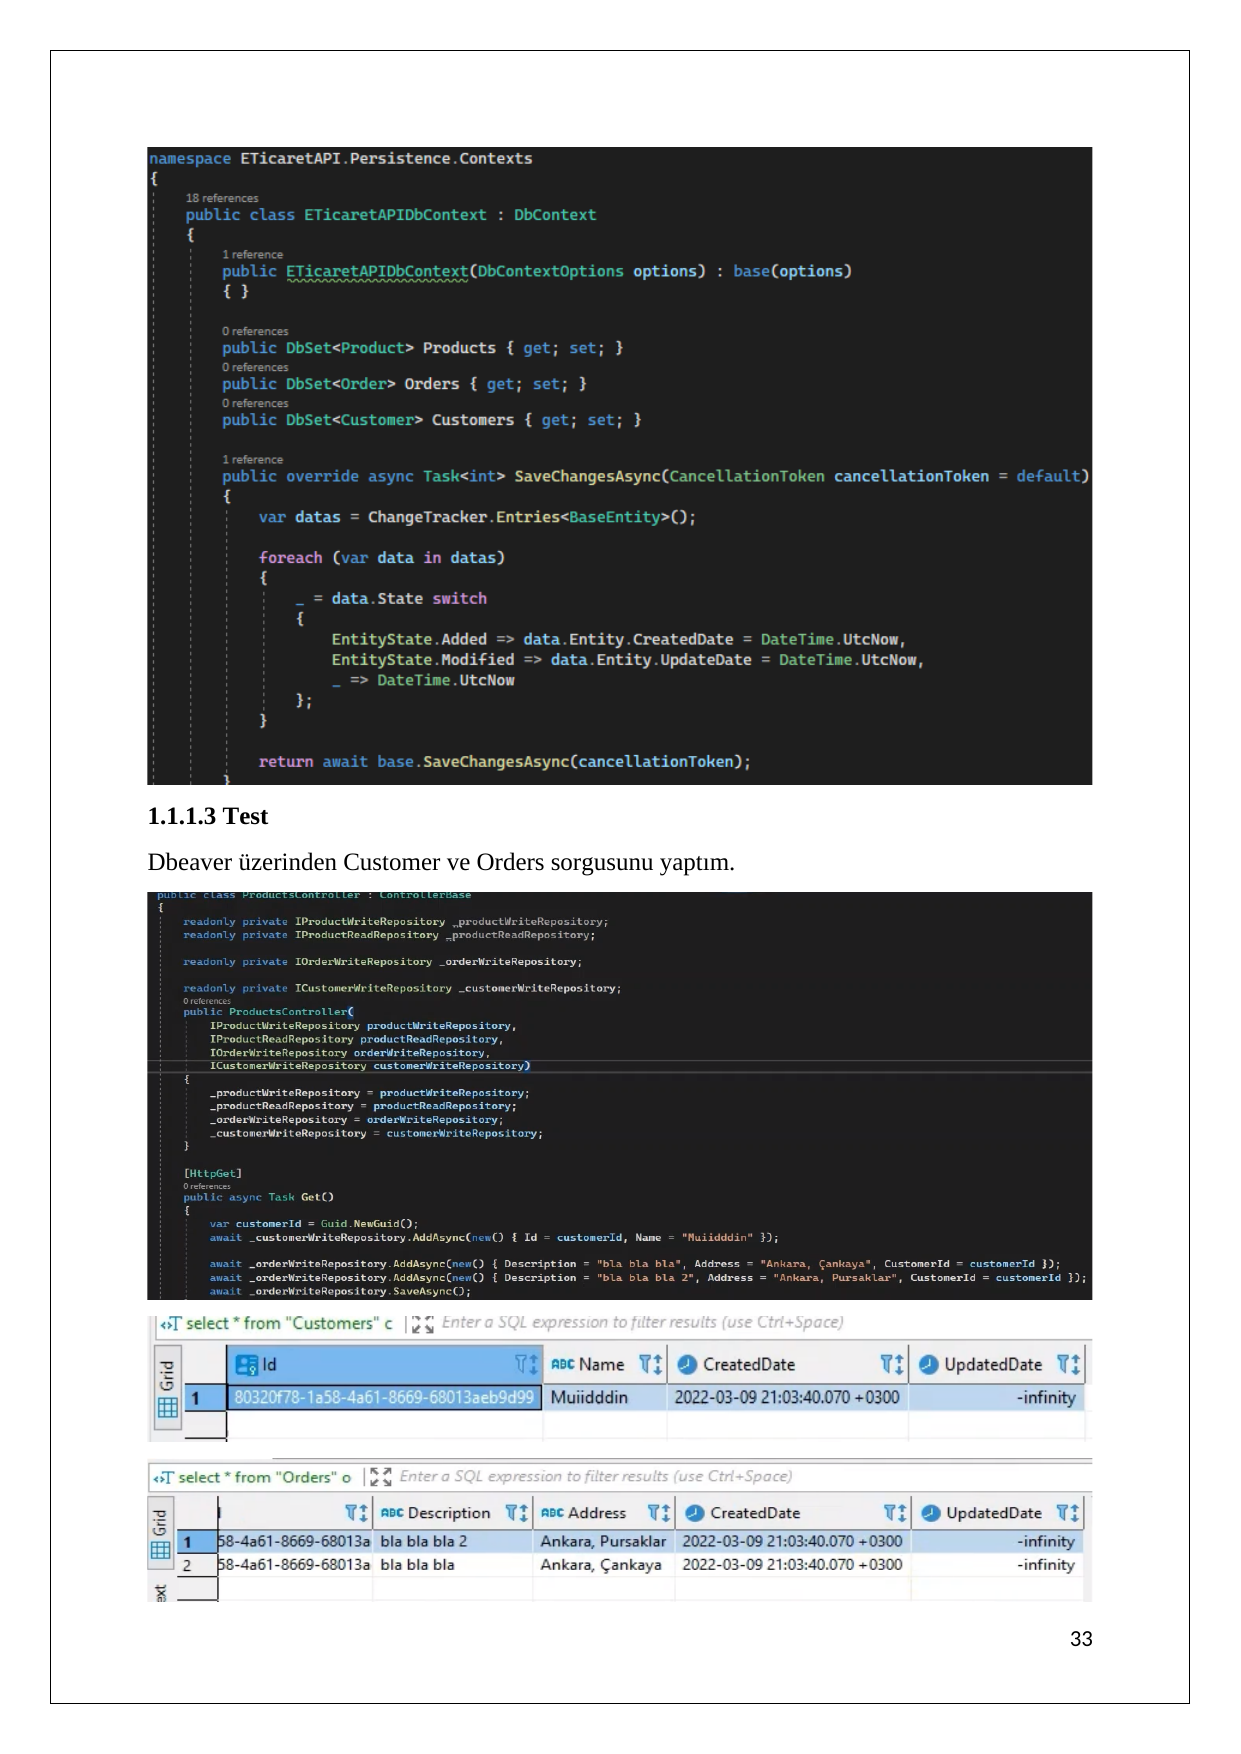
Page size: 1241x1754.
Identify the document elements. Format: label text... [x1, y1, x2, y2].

picture [147, 147, 1093, 785]
picture [147, 1316, 1093, 1442]
picture [147, 1458, 1093, 1602]
picture [147, 892, 1093, 1300]
text Dbeaver üzerinden Customer ve Orders sorgusunu yaptım. [147, 847, 1093, 876]
list Test [147, 801, 1093, 830]
